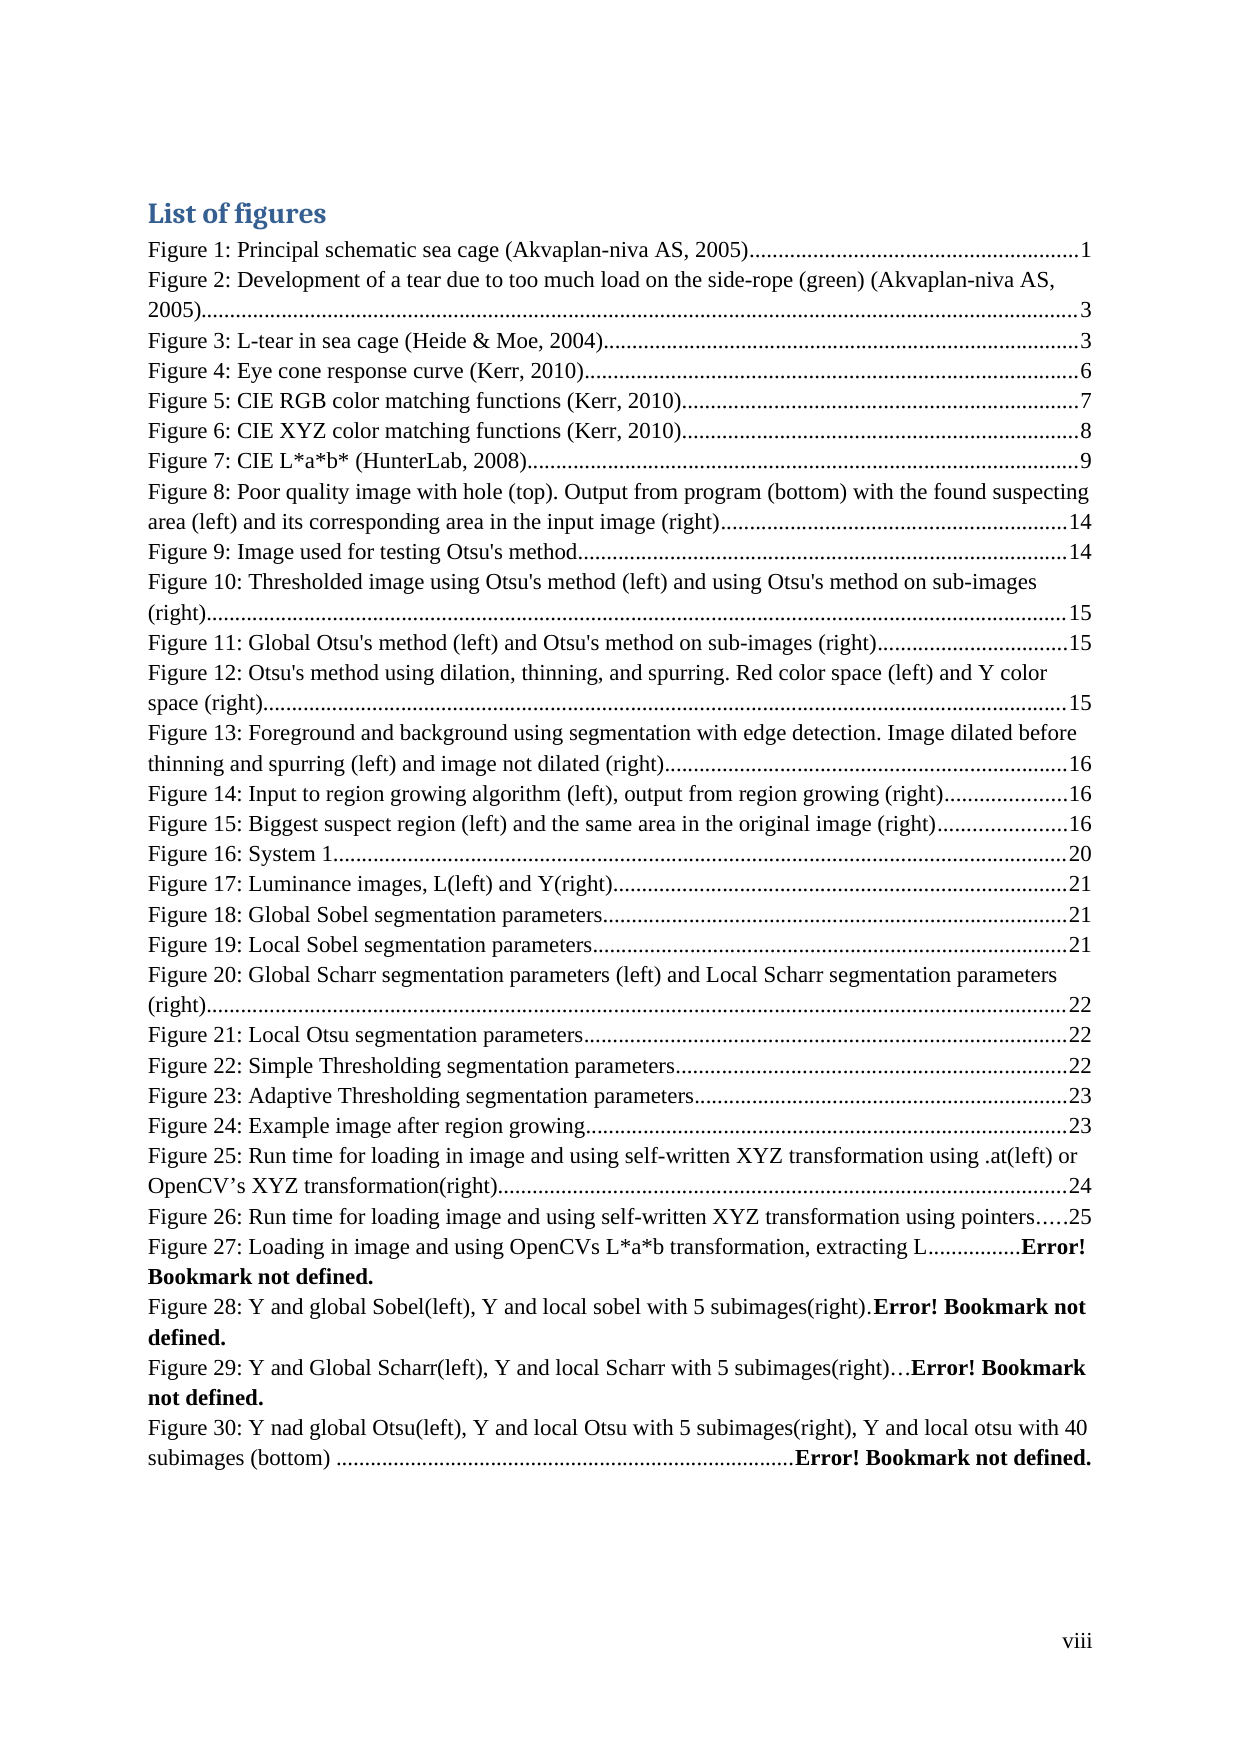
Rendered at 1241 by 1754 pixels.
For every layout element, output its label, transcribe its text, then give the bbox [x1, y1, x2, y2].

subtitle List of figures [148, 198, 1093, 231]
text Figure 11: Global Otsu's method (left) and Otsu's method on sub-images (right) 15 [148, 629, 1093, 655]
text Figure 21: Local Otsu segmentation parameters 22 [148, 1022, 1093, 1048]
text Figure 5: CIE RGB color matching functions (Kerr, 2010) 7 [148, 387, 1093, 413]
text Figure 1: Principal schematic sea cage (Akvaplan-niva AS, 2005) 1 [148, 236, 1093, 262]
text Figure 12: Otsu's method using dilation, thinning, and spurring. Red color space (left) and Y color space (right) 15 [148, 659, 1093, 716]
text Figure 2: Development of a tear due to too much load on the side-rope (green) (Akvaplan-niva AS, 2005) 3 [148, 266, 1093, 323]
text Figure 29: Y and Global Scharr(left), Y and local Scharr with 5 subimages(right) Error! Bookmark not defined. [148, 1354, 1093, 1410]
text Figure 15: Biggest suspect region (left) and the same area in the original image (right) 16 [148, 810, 1093, 836]
text Figure 19: Local Sobel segmentation parameters 21 [148, 931, 1093, 957]
text Figure 25: Run time for loading in image and using self-written XYZ transformation using .at(left) or OpenCV’s XYZ transformation(right) 24 [148, 1142, 1093, 1199]
text Figure 6: CIE XYZ color matching functions (Kerr, 2010) 8 [148, 417, 1093, 444]
text Figure 24: Example image after region growing 23 [148, 1112, 1093, 1138]
text Figure 17: Luminance images, L(left) and Y(right) 21 [148, 871, 1093, 897]
text Figure 3: L-tear in sea cage (Heide & Moe, 2004) 3 [148, 327, 1093, 353]
text Figure 23: Adaptive Thresholding segmentation parameters 23 [148, 1082, 1093, 1108]
text Figure 28: Y and global Sobel(left), Y and local sobel with 5 subimages(right) Error! Bookmark not defined. [148, 1293, 1093, 1350]
text Figure 13: Foreground and background using segmentation with edge detection. Image dilated before thinning and spurring (left) and image not dilated (right) 16 [148, 719, 1093, 776]
text Figure 8: Poor quality image with hole (top). Output from program (bottom) with the found suspecting area (left) and its corresponding area in the input image (right) 14 [148, 478, 1093, 534]
text Figure 9: Image used for testing Otsu's method 14 [148, 538, 1093, 564]
text Figure 16: System 1 20 [148, 840, 1093, 867]
text Figure 26: Run time for loading image and using self-written XYZ transformation using pointers 25 [148, 1203, 1093, 1229]
text Figure 20: Global Scharr segmentation parameters (left) and Local Scharr segmentation parameters (right) 22 [148, 961, 1093, 1018]
text Figure 27: Loading in image and using OpenCVs L*a*b transformation, extracting L Error! Bookmark not defined. [148, 1233, 1093, 1289]
text Figure 14: Input to region growing algorithm (left), output from region growing (right) 16 [148, 780, 1093, 806]
text Figure 7: CIE L*a*b* (HunterLab, 2008) 9 [148, 448, 1093, 474]
text Figure 18: Global Sobel segmentation parameters 21 [148, 901, 1093, 927]
text Figure 22: Simple Thresholding segmentation parameters 22 [148, 1052, 1093, 1078]
text Figure 30: Y nad global Otsu(left), Y and local Otsu with 5 subimages(right), Y and local otsu with 40 subimages (bottom) Error! Bookmark not defined. [148, 1414, 1093, 1471]
text Figure 10: Thresholded image using Otsu's method (left) and using Otsu's method on sub-images (right) 15 [148, 568, 1093, 625]
text Figure 4: Eye cone response curve (Kerr, 2010) 6 [148, 357, 1093, 383]
